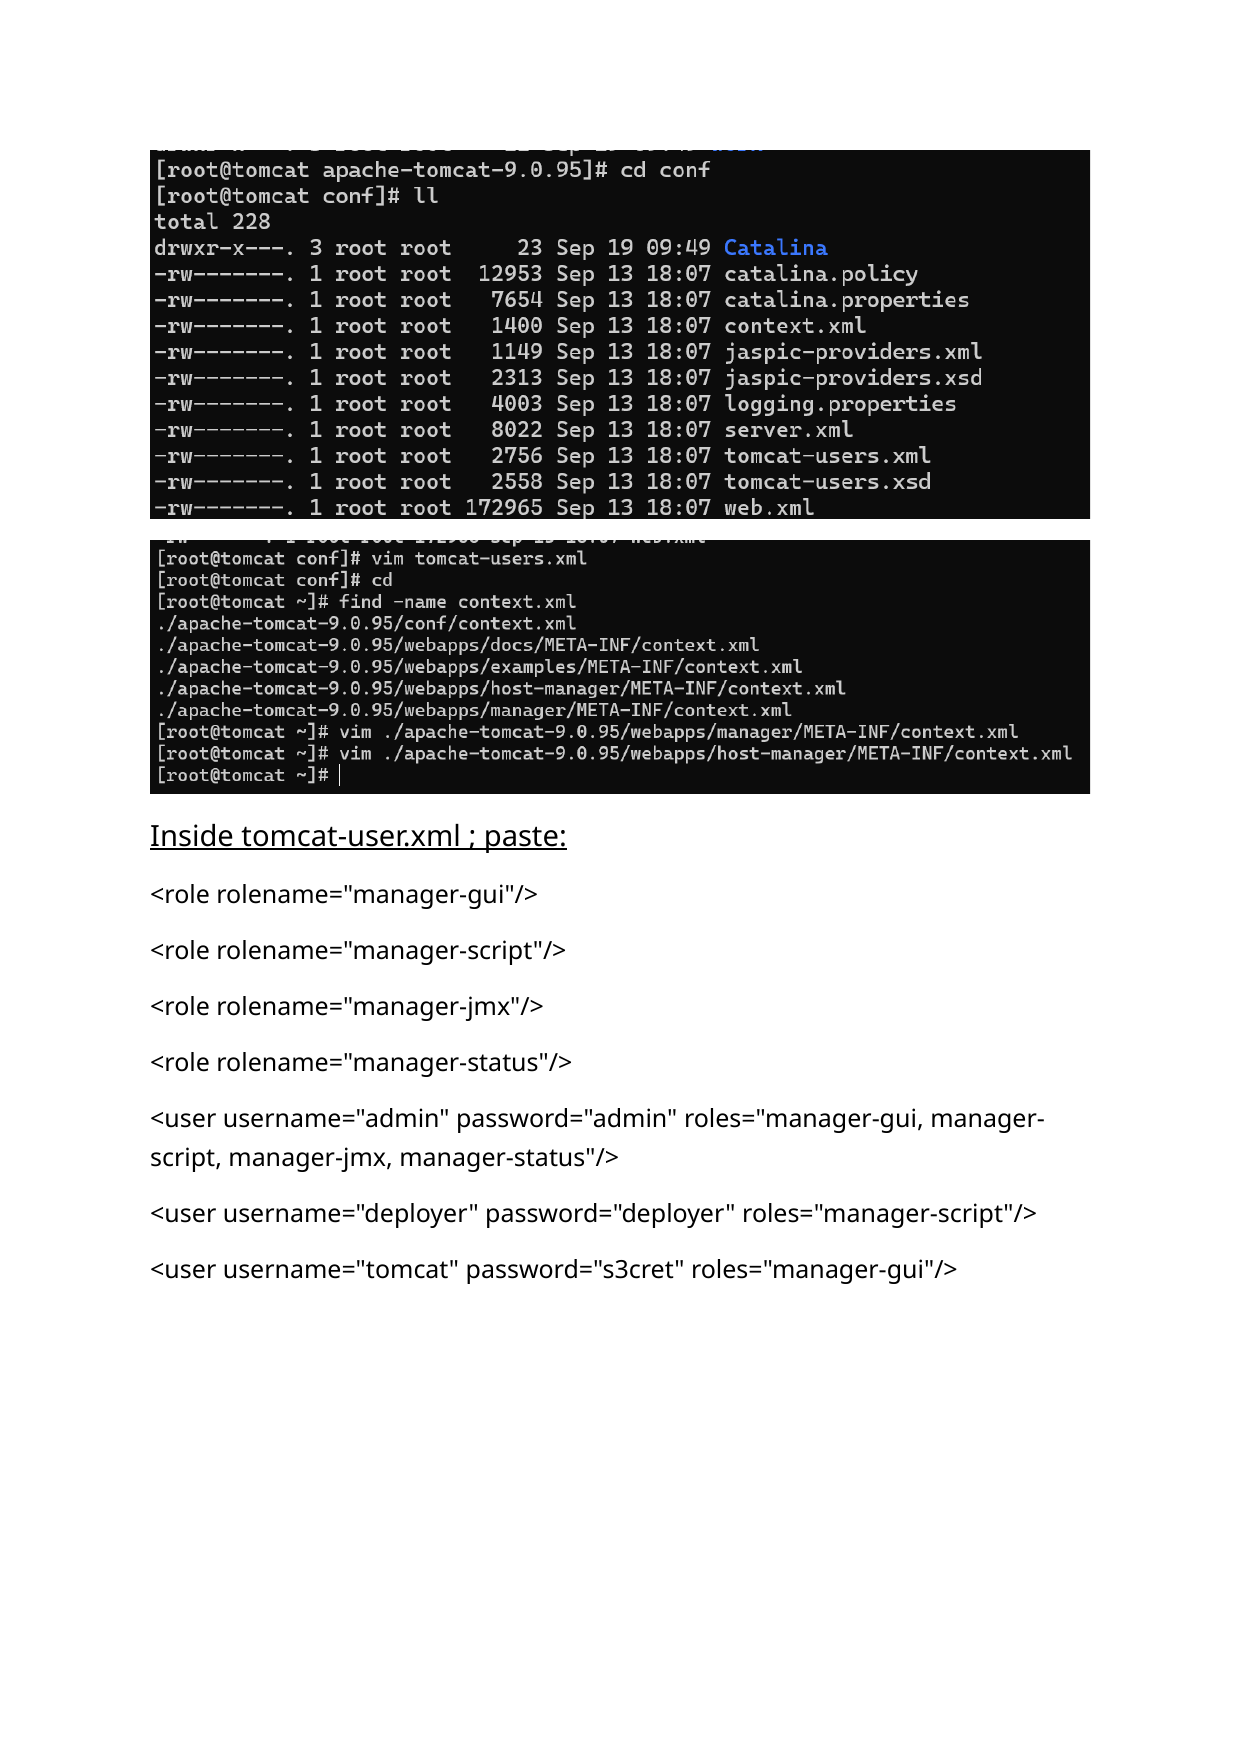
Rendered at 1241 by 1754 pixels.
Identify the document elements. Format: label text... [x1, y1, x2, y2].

text <user username="admin" password="admin" roles="manager-gui, manager-script, manager-jmx, manager-status"/> [150, 1101, 1090, 1174]
text <role rolename="manager-gui"/> [150, 877, 1090, 911]
text <role rolename="manager-jmx"/> [150, 989, 1090, 1023]
text Inside tomcat-user.xml ; paste: [150, 815, 1090, 854]
text <user username="tomcat" password="s3cret" roles="manager-gui"/> [150, 1251, 1090, 1285]
text <role rolename="manager-script"/> [150, 933, 1090, 967]
picture [150, 540, 1091, 794]
text <user username="deployer" password="deployer" roles="manager-script"/> [150, 1196, 1090, 1229]
picture [150, 150, 1091, 519]
text <role rolename="manager-status"/> [150, 1045, 1090, 1079]
